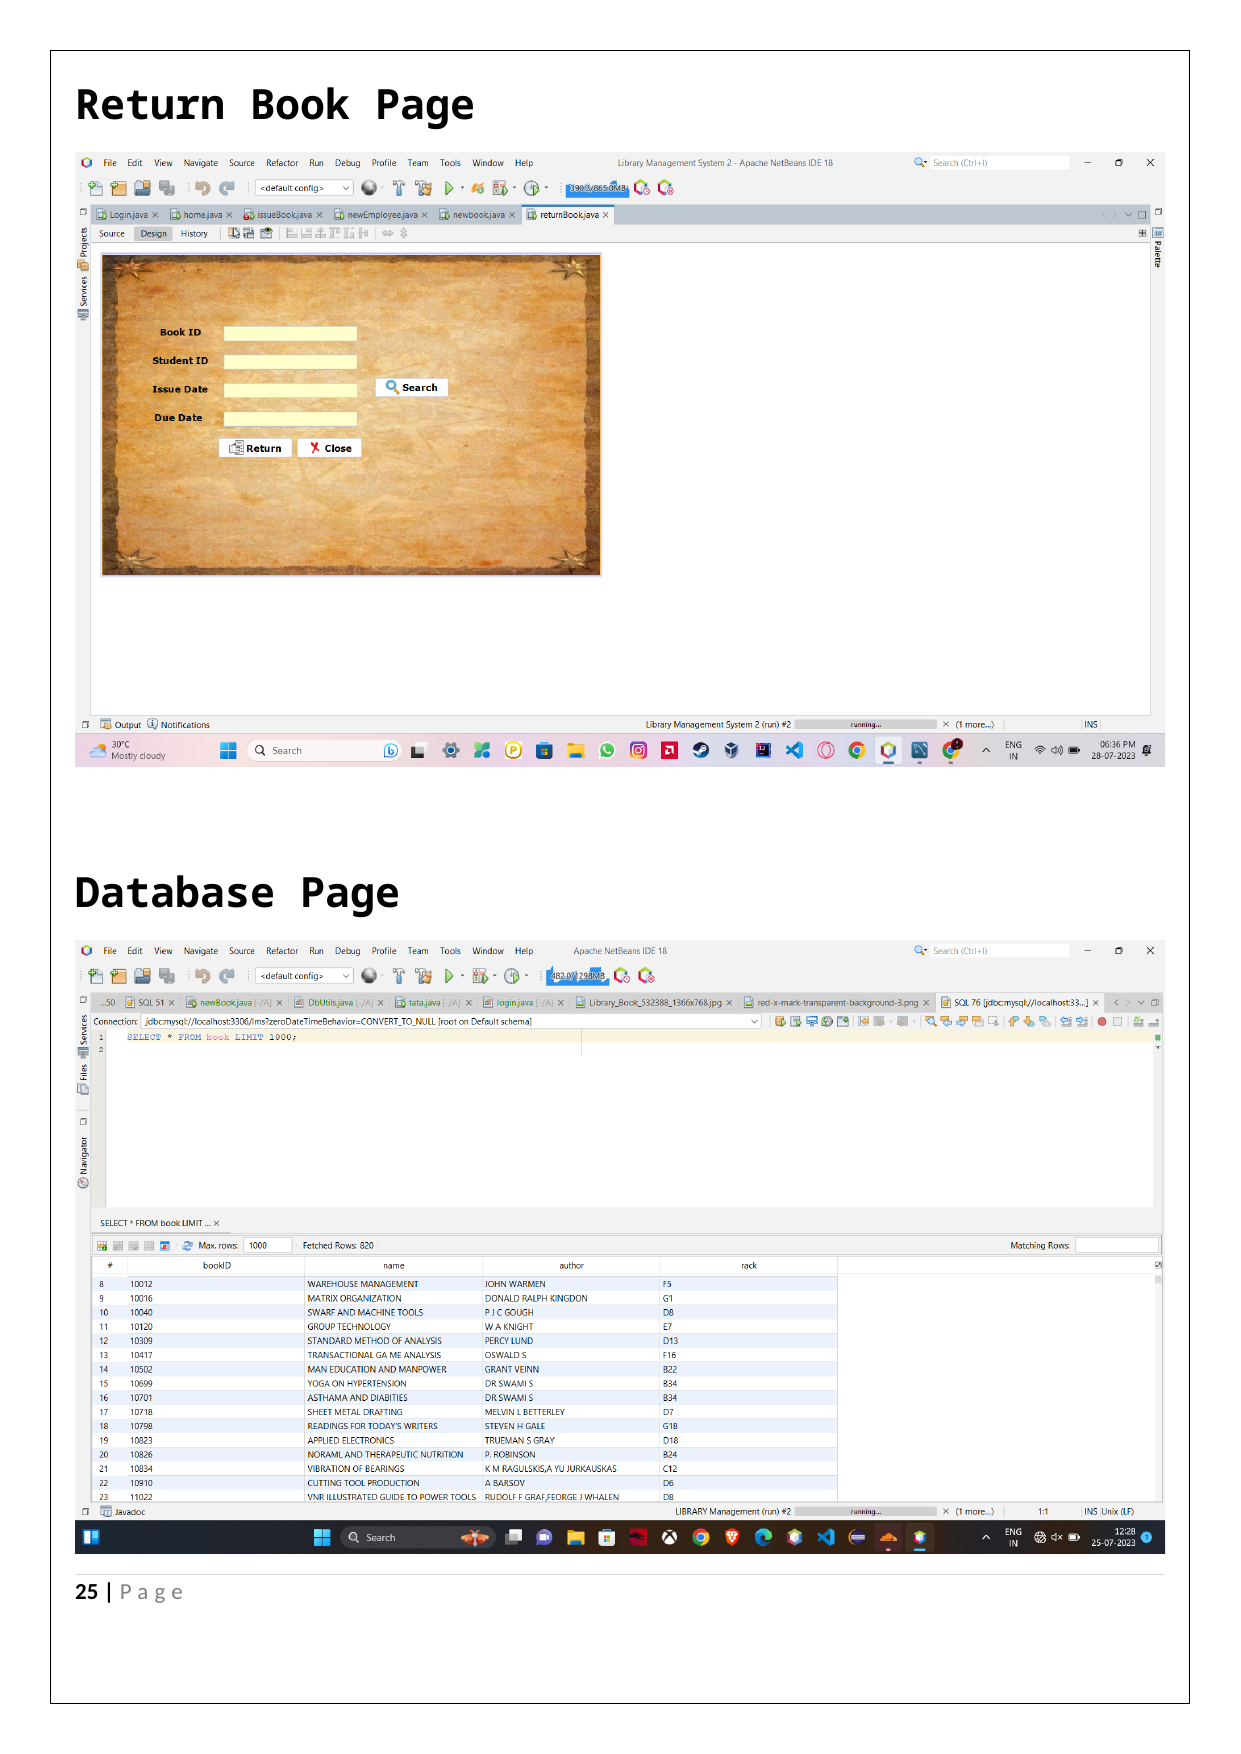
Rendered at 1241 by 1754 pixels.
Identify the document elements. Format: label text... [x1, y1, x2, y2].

picture [75, 152, 1166, 767]
text Database Page [75, 863, 1165, 920]
text Return Book Page [75, 75, 1165, 132]
picture [75, 940, 1166, 1554]
